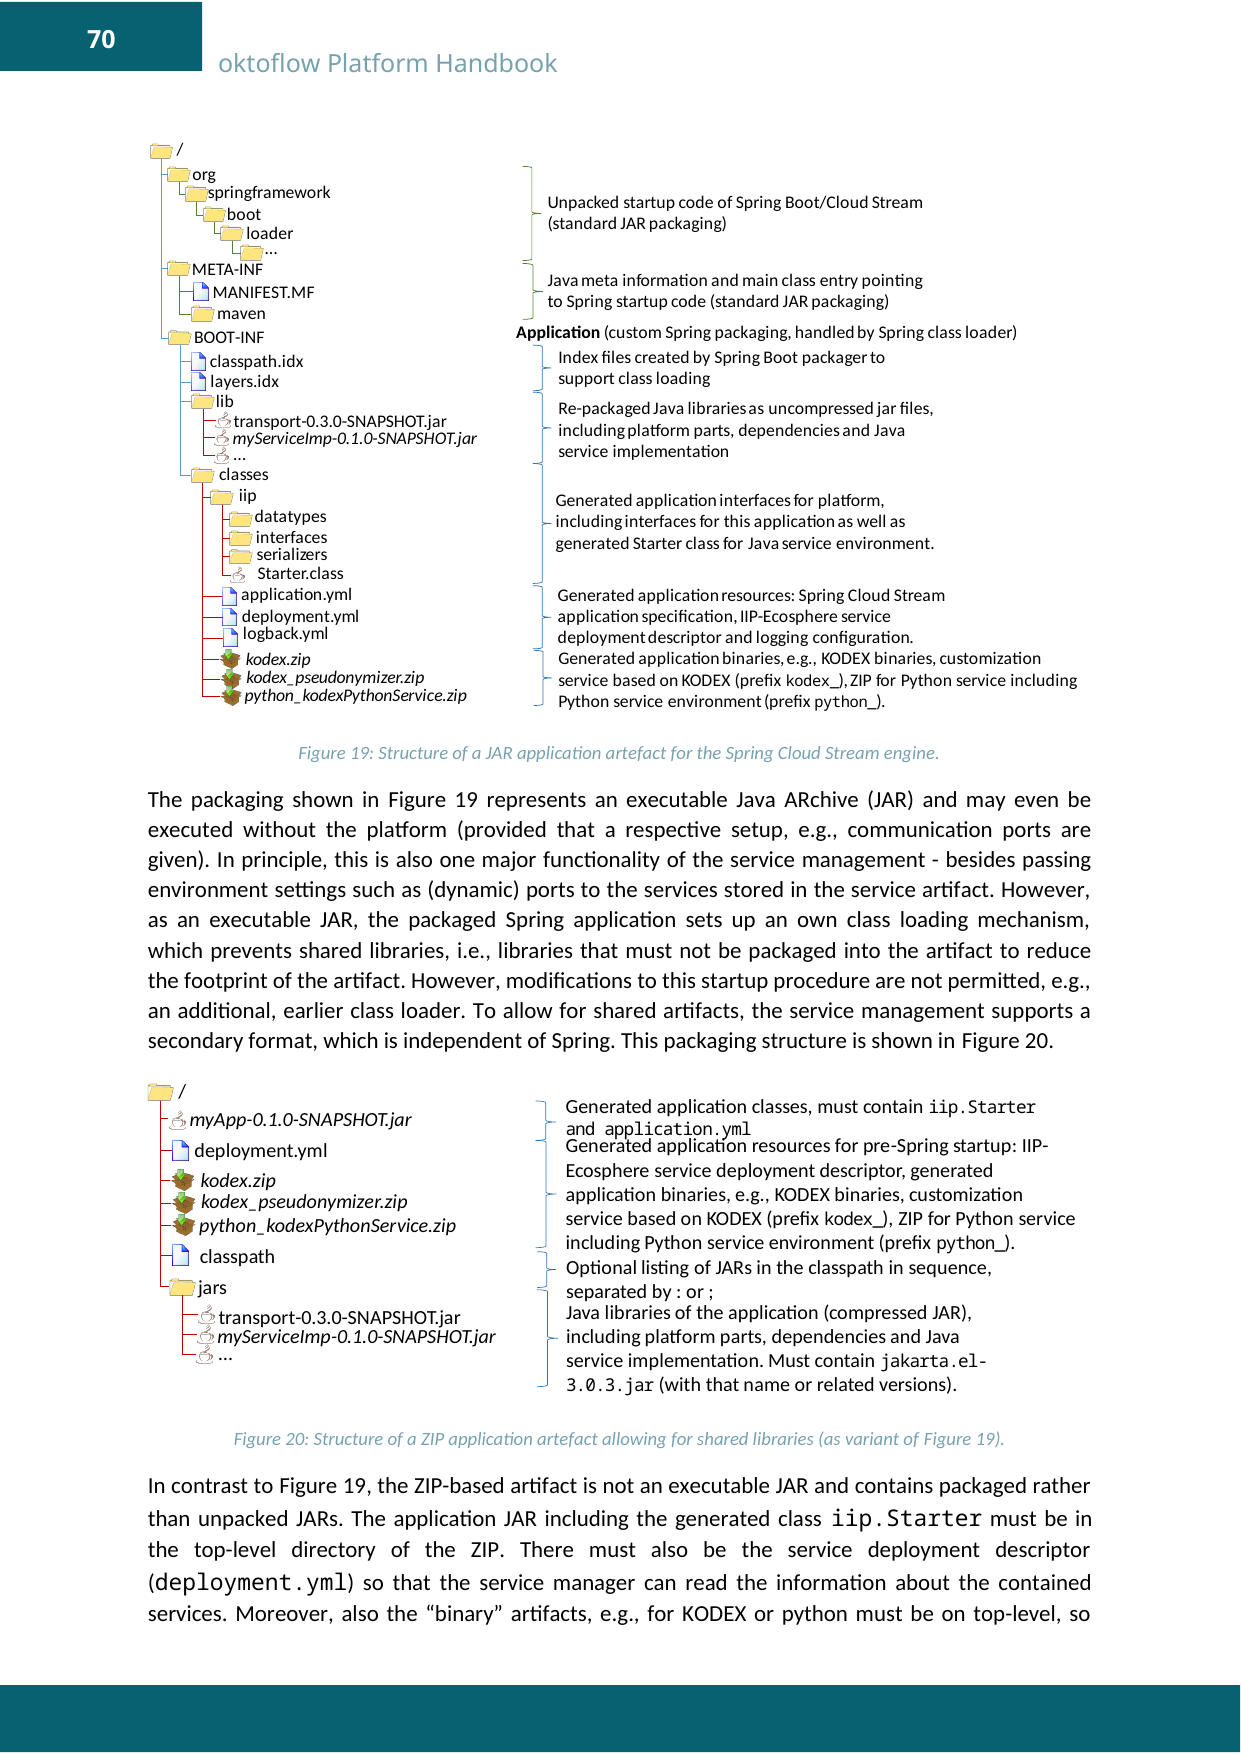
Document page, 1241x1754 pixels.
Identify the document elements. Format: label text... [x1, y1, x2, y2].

text Figure 19: Structure of a JAR application artefact for the Spring Cloud Stream engine. [148, 741, 1093, 764]
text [148, 1471, 1093, 1627]
text Figure 20: Structure of a ZIP application artefact allowing for shared libraries (as variant of Figure 19). [148, 1427, 1093, 1450]
table_cell zipCode [535, 1100, 557, 1248]
text The packaging shown in Figure 19 represents an executable Java ARchive (JAR) and may even be executed without the platform (provided that a respective setup, e.g., communication ports are given). In principle, this is also one major functionality of the service management - besides passing environment settings such as (dynamic) ports to the services stored in the service artifact. However, as an executable JAR, the packaged Spring application sets up an own class loading mechanism, which prevents shared libraries, i.e., libraries that must not be packaged into the artifact to reduce the footprint of the artifact. However, modifications to this startup procedure are not permitted, e.g., an additional, earlier class loader. To allow for shared artifacts, the service management supports a secondary format, which is independent of Spring. This packaging structure is shown in Figure 20. [148, 785, 1093, 1054]
